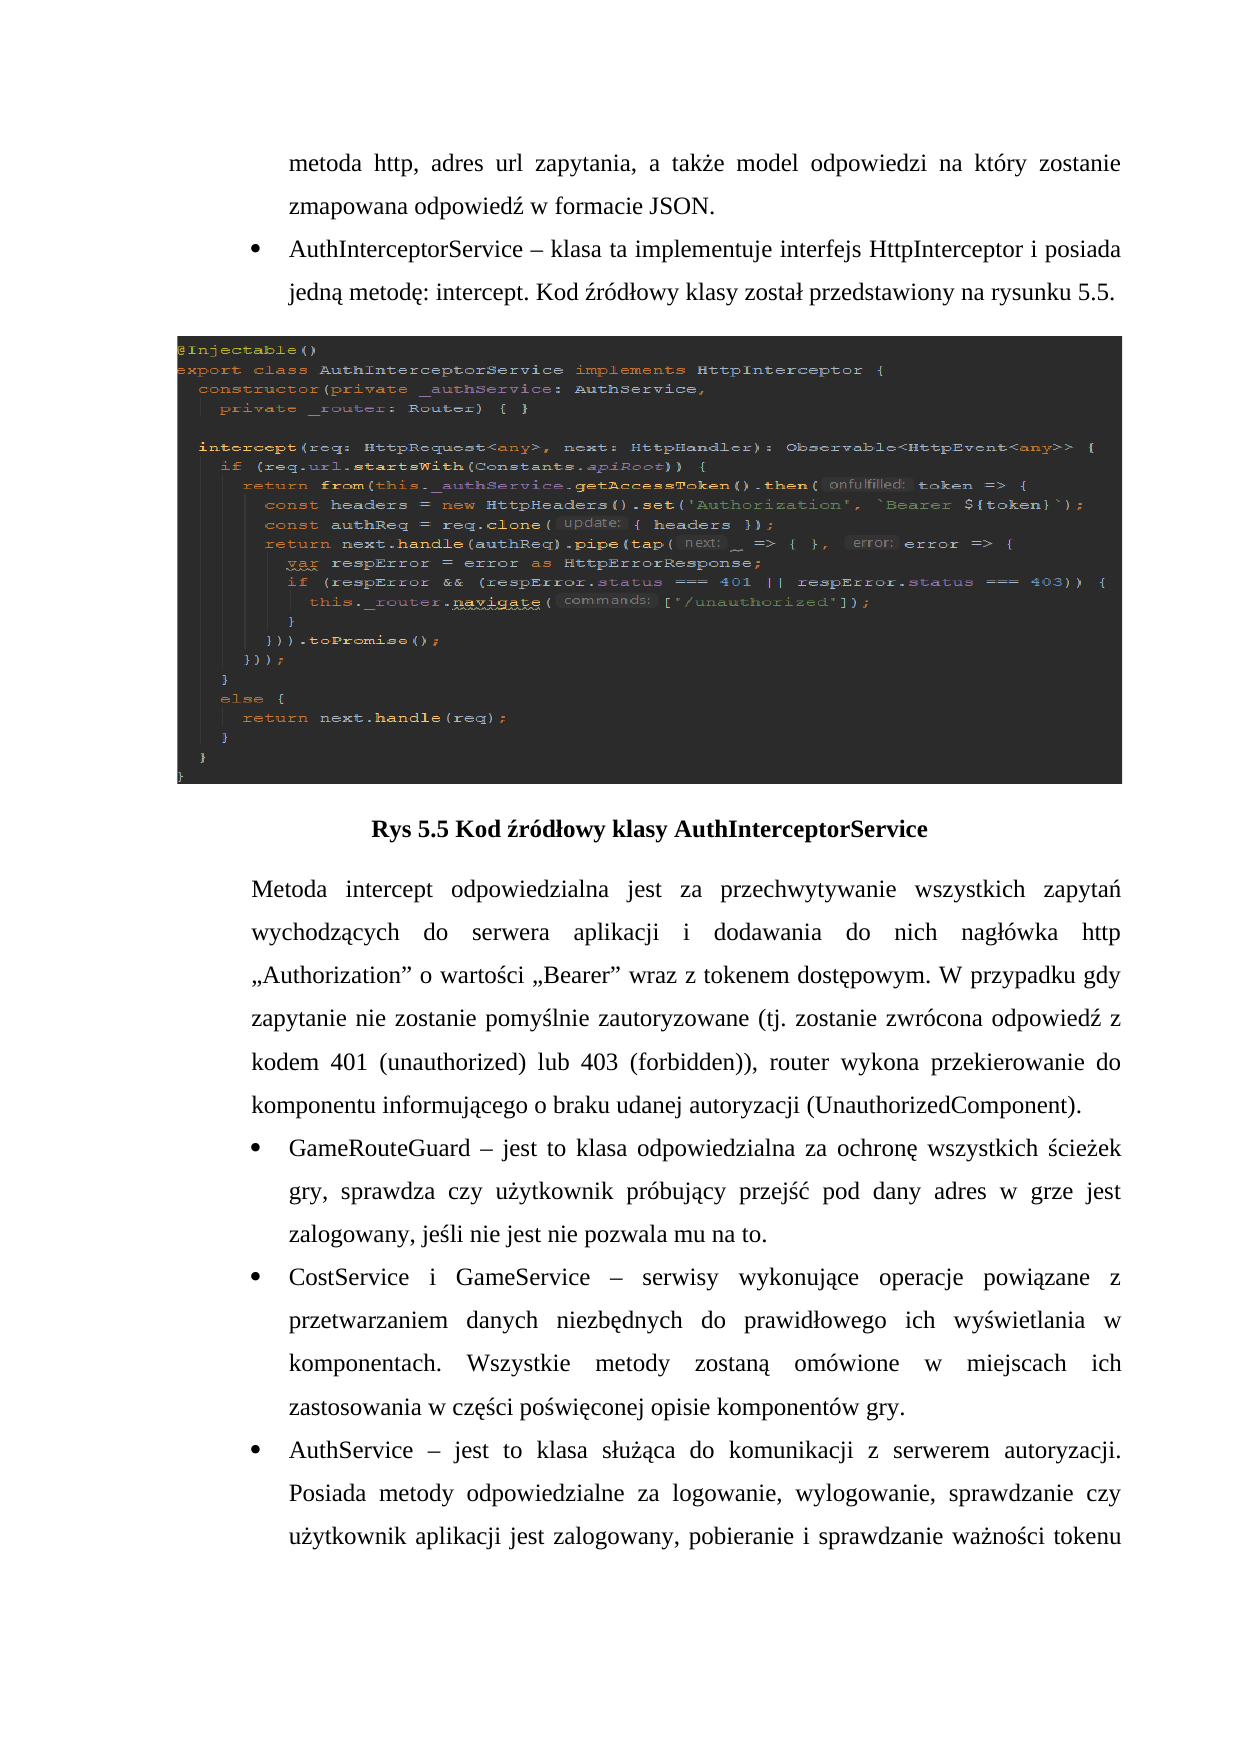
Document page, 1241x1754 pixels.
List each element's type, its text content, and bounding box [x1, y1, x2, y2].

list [251, 1435, 1122, 1550]
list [251, 148, 1122, 219]
text Rys 5.5 Kod źródłowy klasy AuthInterceptorService [177, 814, 1122, 843]
list Metoda intercept odpowiedzialna jest za przechwytywanie wszystkich zapytań wychodzących do serwera aplikacji i dodawania do nich nagłówka http „Authorization” o wartości „Bearer” wraz z tokenem dostępowym. W przypadku gdy zapytanie nie zostanie pomyślnie zautoryzowane (tj. zostanie zwrócona odpowiedź z kodem 401 (unauthorized) lub 403 (forbidden)), router wykona przekierowanie do komponentu informującego o braku udanej autoryzacji (UnauthorizedComponent). [251, 874, 1122, 1118]
picture [177, 336, 1123, 784]
list GameRouteGuard – jest to klasa odpowiedzialna za ochronę wszystkich ścieżek gry, sprawdza czy użytkownik próbujący przejść pod dany adres w grze jest zalogowany, jeśli nie jest nie pozwala mu na to. [251, 1133, 1122, 1248]
list AuthInterceptorService – klasa ta implementuje interfejs HttpInterceptor i posiada jedną metodę: intercept. Kod źródłowy klasy został przedstawiony na rysunku 5.5. [251, 234, 1122, 306]
list CostService i GameService – serwisy wykonujące operacje powiązane z przetwarzaniem danych niezbędnych do prawidłowego ich wyświetlania w komponentach. Wszystkie metody zostaną omówione w miejscach ich zastosowania w części poświęconej opisie komponentów gry. [251, 1262, 1122, 1420]
